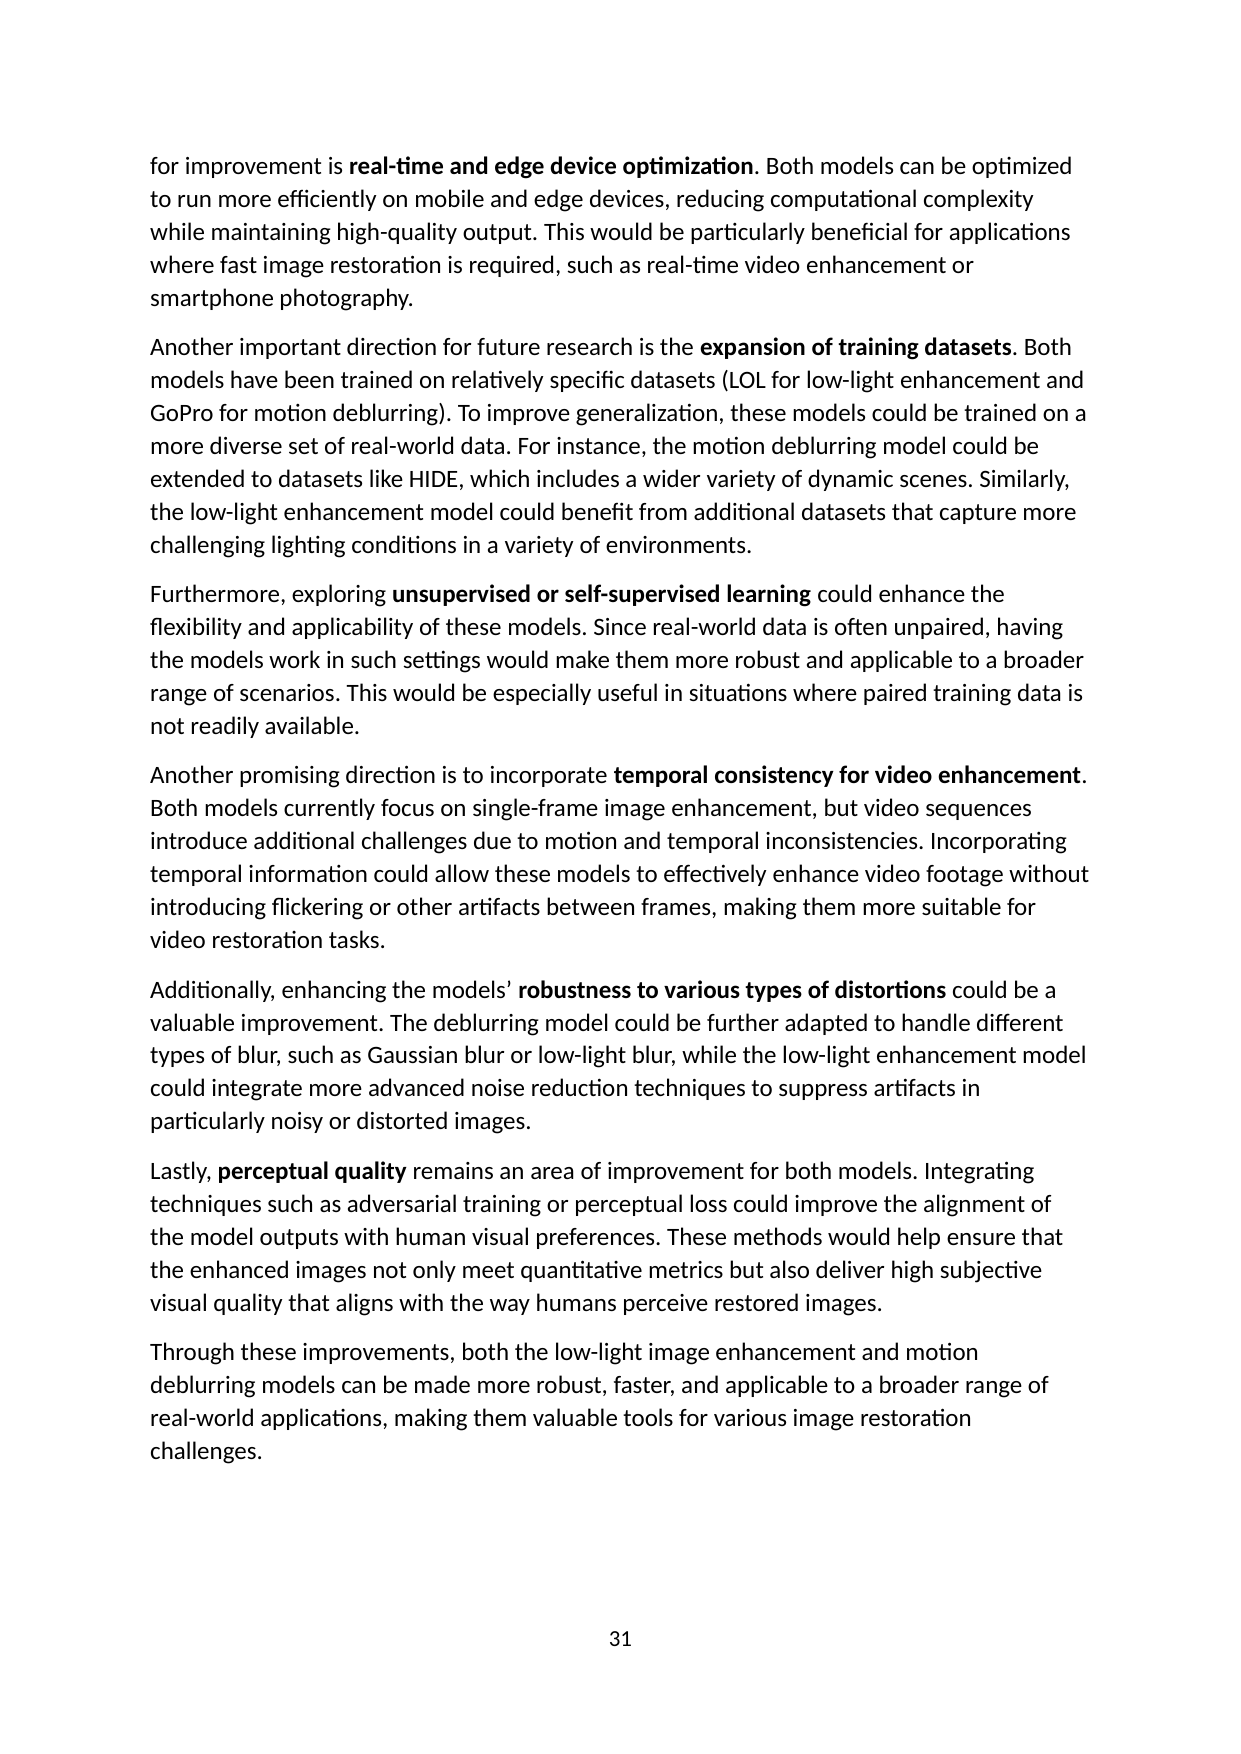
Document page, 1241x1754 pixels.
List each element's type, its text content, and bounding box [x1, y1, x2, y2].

text Additionally, enhancing the models’ robustness to various types of distortions could be a valuable improvement. The deblurring model could be further adapted to handle different types of blur, such as Gaussian blur or low-light blur, while the low-light enhancement model could integrate more advanced noise reduction techniques to suppress artifacts in particularly noisy or distorted images. [150, 974, 1090, 1136]
text Another promising direction is to incorporate temporal consistency for video enhancement. Both models currently focus on single-frame image enhancement, but video sequences introduce additional challenges due to motion and temporal inconsistencies. Incorporating temporal information could allow these models to effectively enhance video footage without introducing flickering or other artifacts between frames, making them more suitable for video restoration tasks. [150, 759, 1090, 955]
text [150, 150, 1090, 312]
text Lastly, perceptual quality remains an area of improvement for both models. Integrating techniques such as adversarial training or perceptual loss could improve the alignment of the model outputs with human visual preferences. These methods would help ensure that the enhanced images not only meet quantitative metrics but also deliver high subjective visual quality that aligns with the way humans perceive restored images. [150, 1155, 1090, 1317]
text Another important direction for future research is the expansion of training datasets. Both models have been trained on relatively specific datasets (LOL for low-light enhancement and GoPro for motion deblurring). To improve generalization, these models could be trained on a more diverse set of real-world data. For instance, the motion deblurring model could be extended to datasets like HIDE, which includes a wider variety of dynamic scenes. Similarly, the low-light enhancement model could benefit from additional datasets that capture more challenging lighting conditions in a variety of environments. [150, 331, 1090, 559]
text Through these improvements, both the low-light image enhancement and motion deblurring models can be made more robust, faster, and applicable to a broader range of real-world applications, making them valuable tools for various image restoration challenges. [150, 1336, 1090, 1466]
text Furthermore, exploring unsupervised or self-supervised learning could enhance the flexibility and applicability of these models. Since real-world data is often unpaired, having the models work in such settings would make them more robust and applicable to a broader range of scenarios. This would be especially useful in situations where paired training data is not readily available. [150, 578, 1090, 741]
